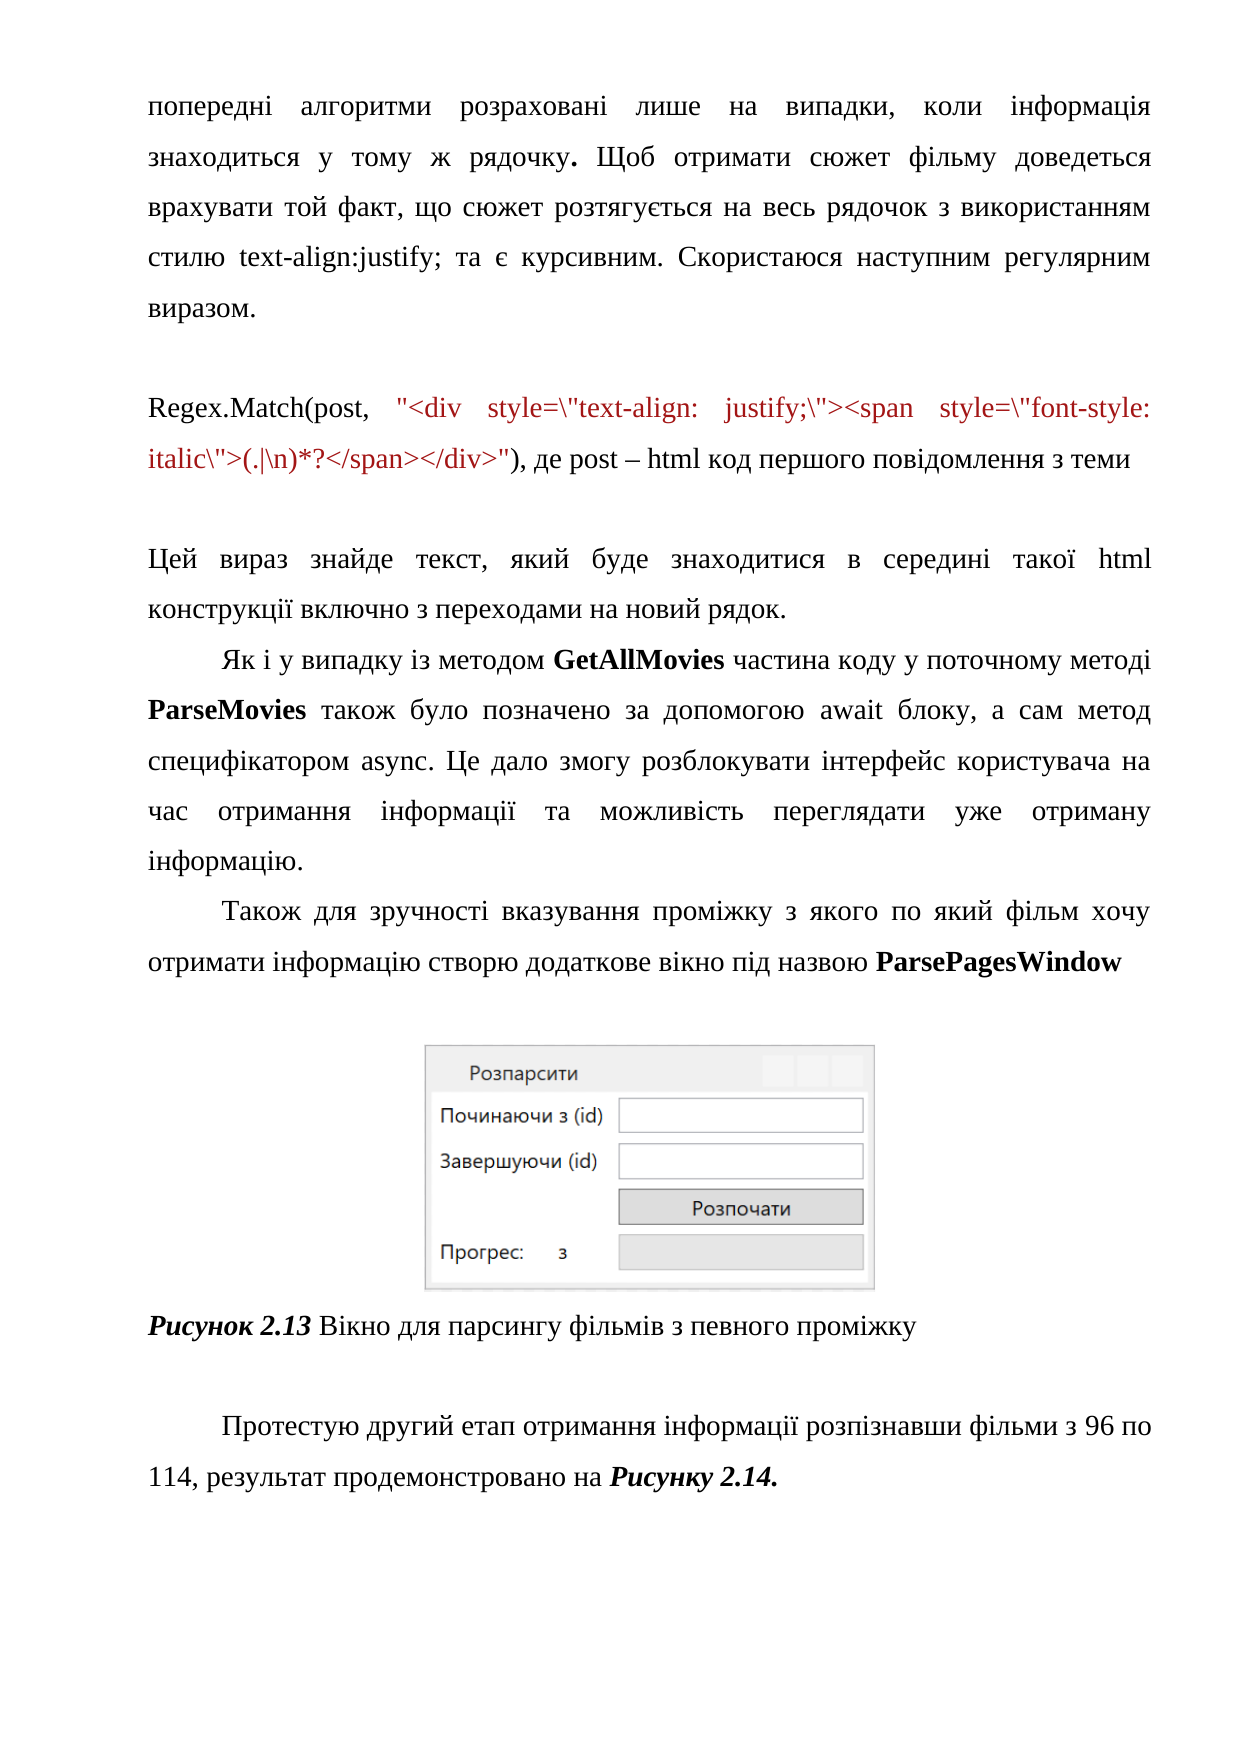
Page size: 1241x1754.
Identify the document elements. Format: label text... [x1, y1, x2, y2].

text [148, 88, 1152, 323]
text Протестую другий етап отримання інформації розпізнавши фільми з 96 по 114, результат продемонстровано на Рисунку 2.14. [148, 1408, 1152, 1492]
text Regex.Match(post, "<div style=\"text-align: justify;\"><span style=\"font-style: italic\">(.|\n)*?</span></div>"), де post – html код першого повідомлення з теми [148, 390, 1152, 474]
text Рисунок 2.13 Вікно для парсингу фільмів з певного проміжку [148, 1308, 1152, 1341]
text Також для зручності вказування проміжку з якого по який фільм хочу отримати інформацію створю додаткове вікно під назвою ParsePagesWindow [148, 893, 1152, 977]
text Цей вираз знайде текст, який буде знаходитися в середині такої html конструкції включно з переходами на новий рядок. [148, 541, 1152, 625]
text Як і у випадку із методом GetAllMovies частина коду у поточному методі ParseMovies також було позначено за допомогою await блоку, а сам метод специфікатором async. Це дало змогу розблокувати інтерфейс користувача на час отримання інформації та можливість переглядати уже отриману інформацію. [148, 642, 1152, 877]
picture [424, 1044, 876, 1292]
